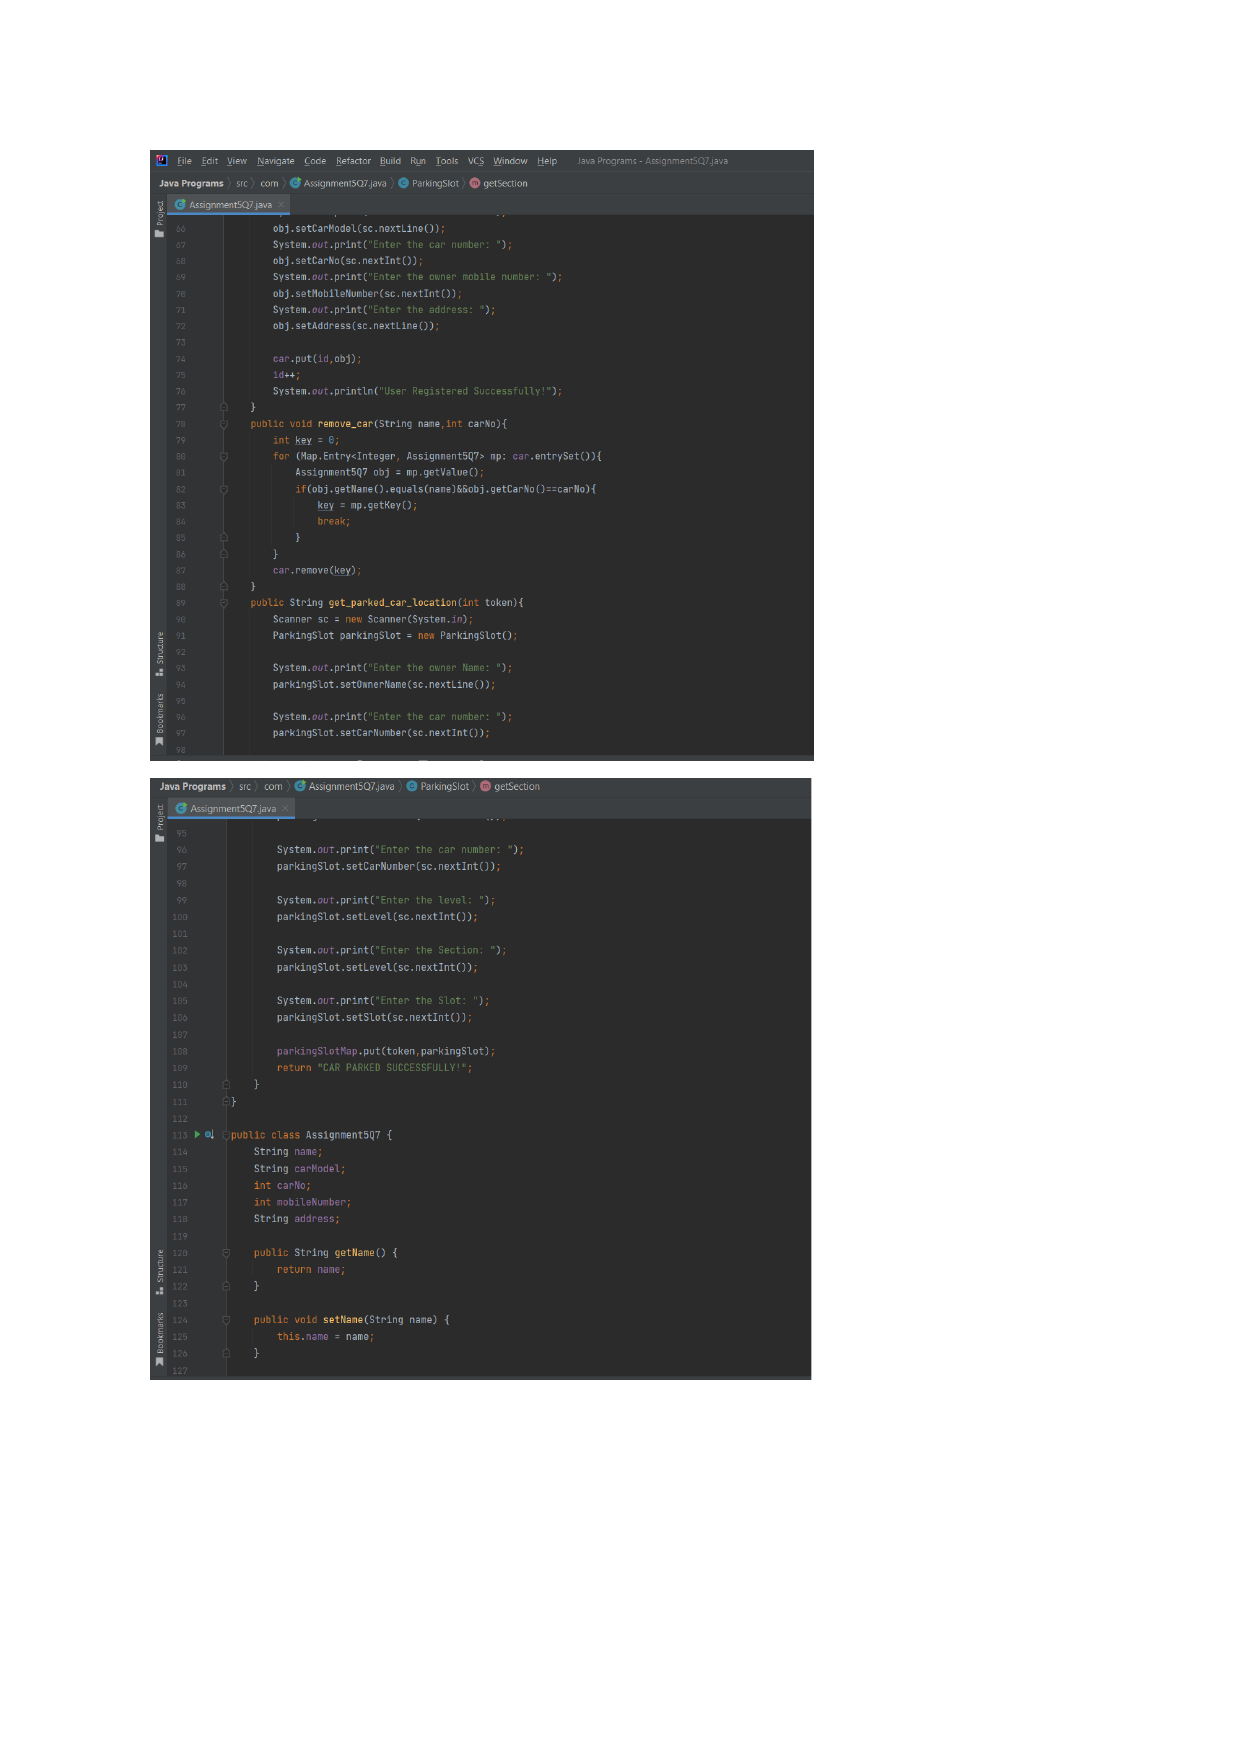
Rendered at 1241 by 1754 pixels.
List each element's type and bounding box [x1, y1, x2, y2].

picture [150, 150, 814, 761]
picture [150, 778, 812, 1380]
